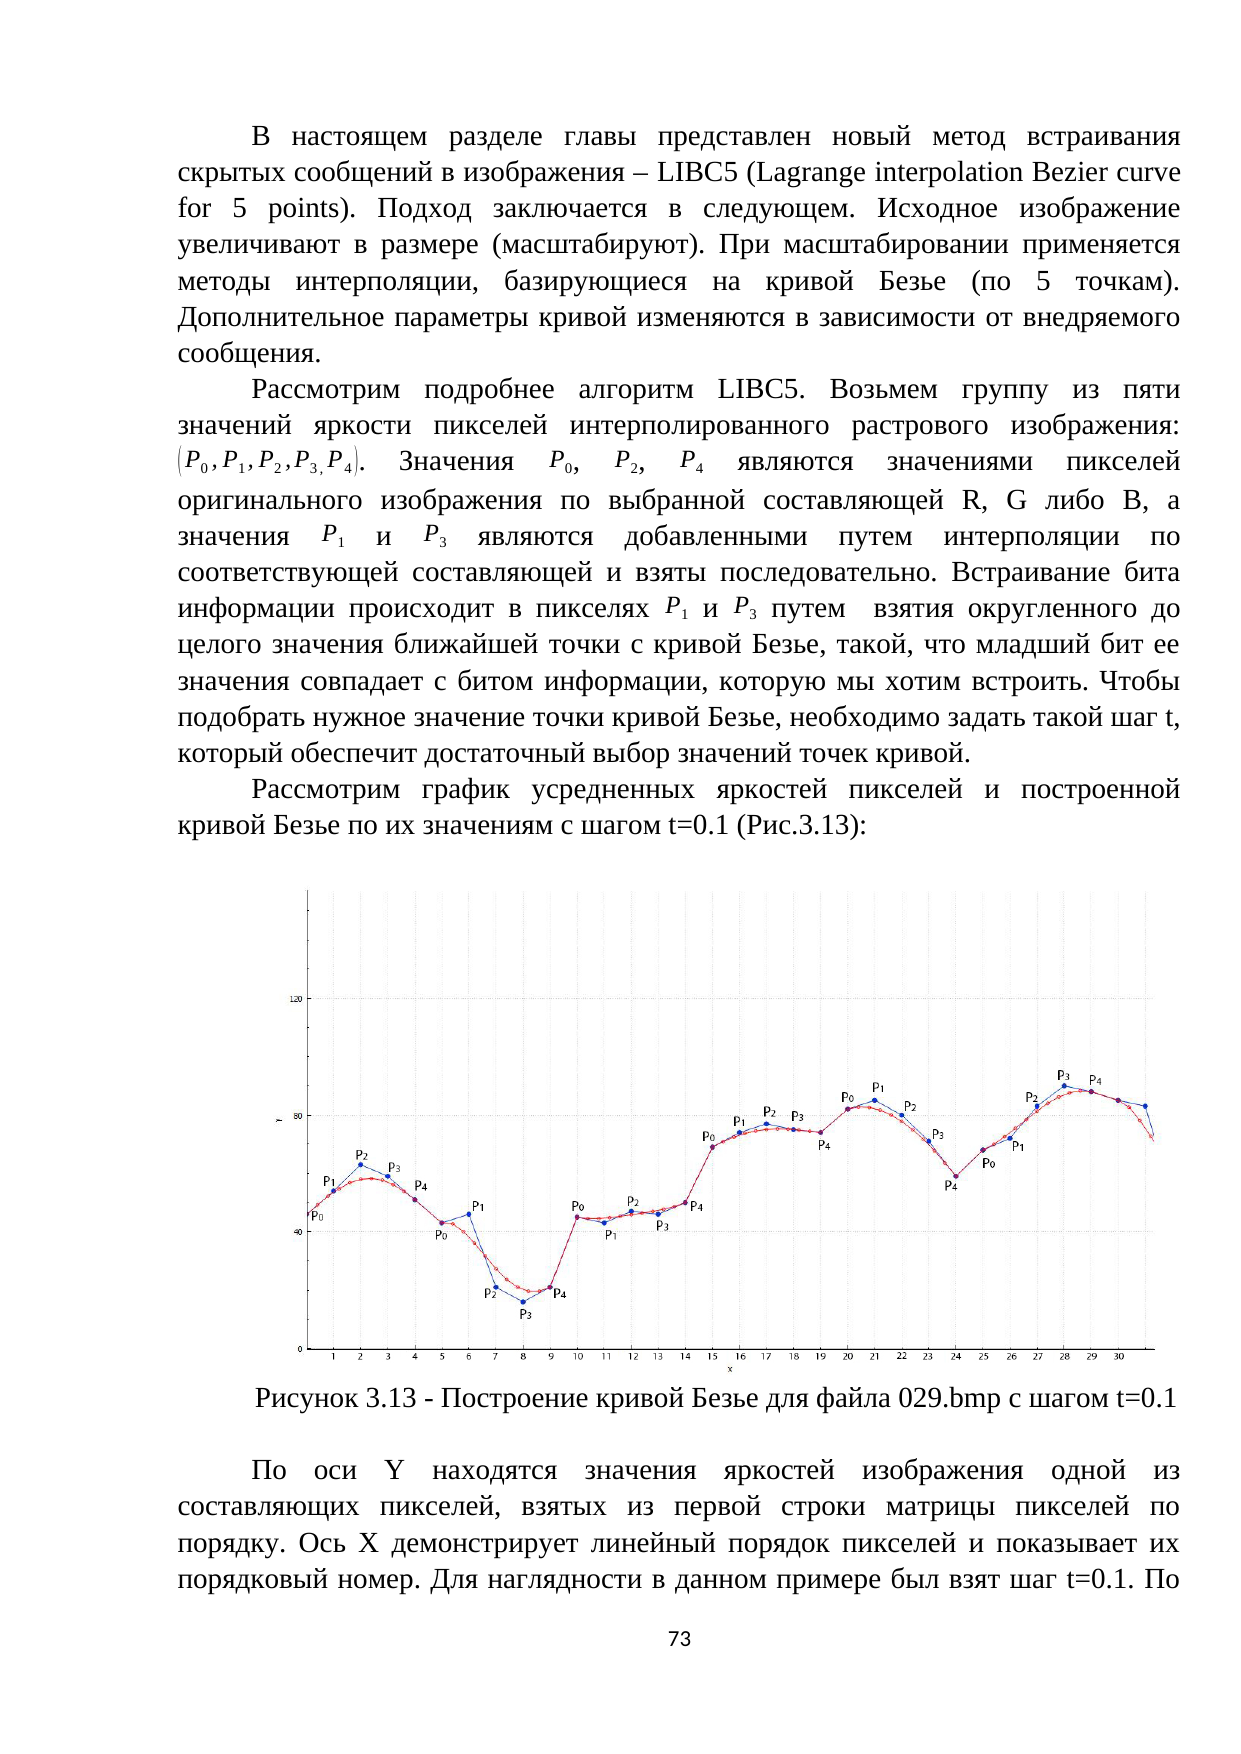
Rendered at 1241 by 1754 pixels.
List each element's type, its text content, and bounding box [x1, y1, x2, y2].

text В настоящем разделе главы представлен новый метод встраивания скрытых сообщений в изображения – LIBC5 (Lagrange interpolation Bezier curve for 5 points). Подход заключается в следующем. Исходное изображение увеличивают в размере (масштабируют). При масштабировании применяется методы интерполяции, базирующиеся на кривой Безье (по 5 точкам). Дополнительное параметры кривой изменяются в зависимости от внедряемого сообщения. [177, 118, 1181, 368]
text Рисунок 3.13 - Построение кривой Безье для файла 029.bmp с шагом t=0.1 [177, 1380, 1181, 1414]
text Рассмотрим подробнее алгоритм LIBC5. Возьмем группу из пяти значений яркости пикселей интерполированного растрового изображения:. Значения , , являются значениями пикселей оригинального изображения по выбранной составляющей R, G либо B, а значения и являются добавленными путем интерполяции по соответствующей составляющей и взяты последовательно. Встраивание бита информации происходит в пикселях и путем взятия округленного до целого значения ближайшей точки с кривой Безье, такой, что младший бит ее значения совпадает с битом информации, которую мы хотим встроить. Чтобы подобрать нужное значение точки кривой Безье, необходимо задать такой шаг t, который обеспечит достаточный выбор значений точек кривой. [177, 371, 1181, 768]
text Рассмотрим график усредненных яркостей пикселей и построенной кривой Безье по их значениям c шагом t=0.1 (Рис.3.13): [177, 771, 1181, 841]
picture [267, 879, 1165, 1378]
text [177, 1452, 1181, 1594]
